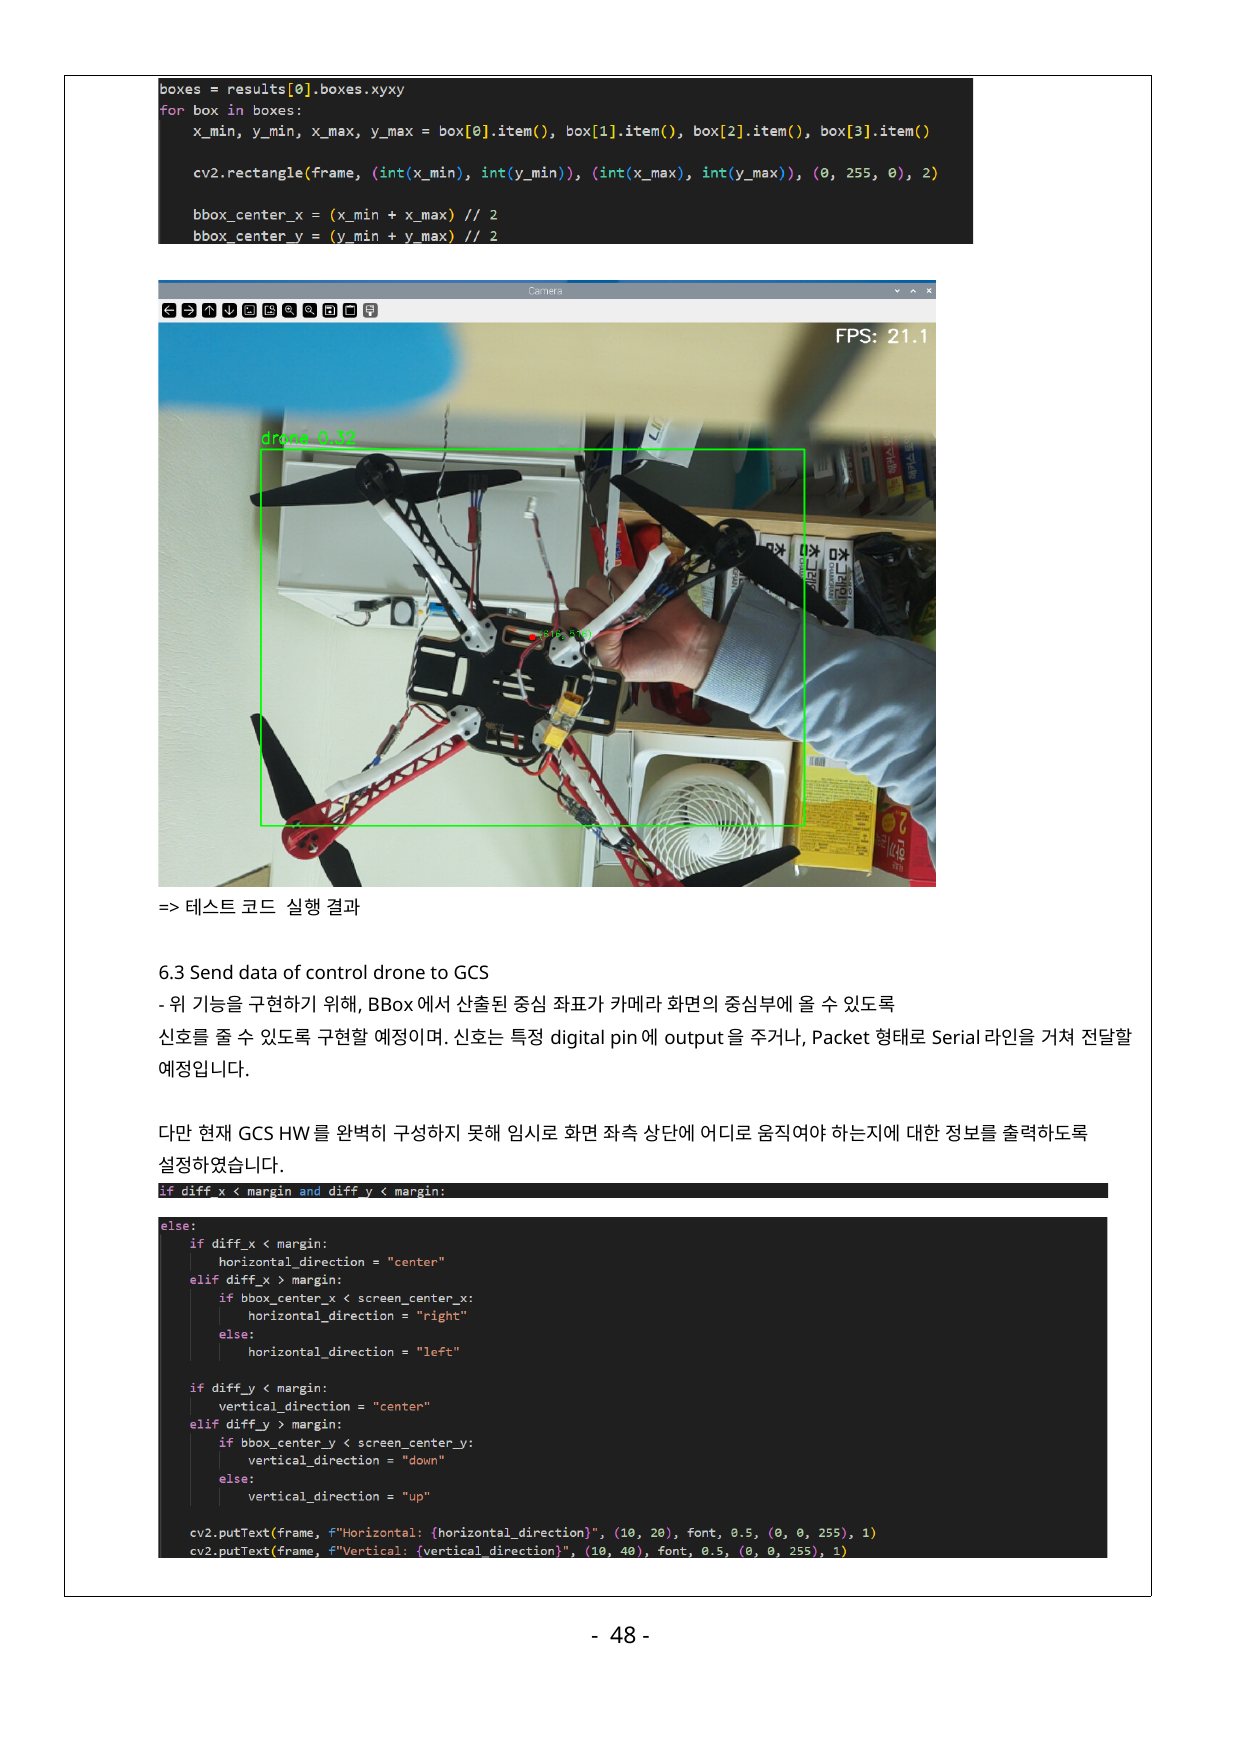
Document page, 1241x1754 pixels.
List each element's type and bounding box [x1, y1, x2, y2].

picture [158, 78, 974, 244]
picture [158, 1183, 1109, 1198]
picture [158, 1217, 1108, 1558]
table_cell [65, 76, 1151, 1596]
picture [158, 280, 936, 887]
